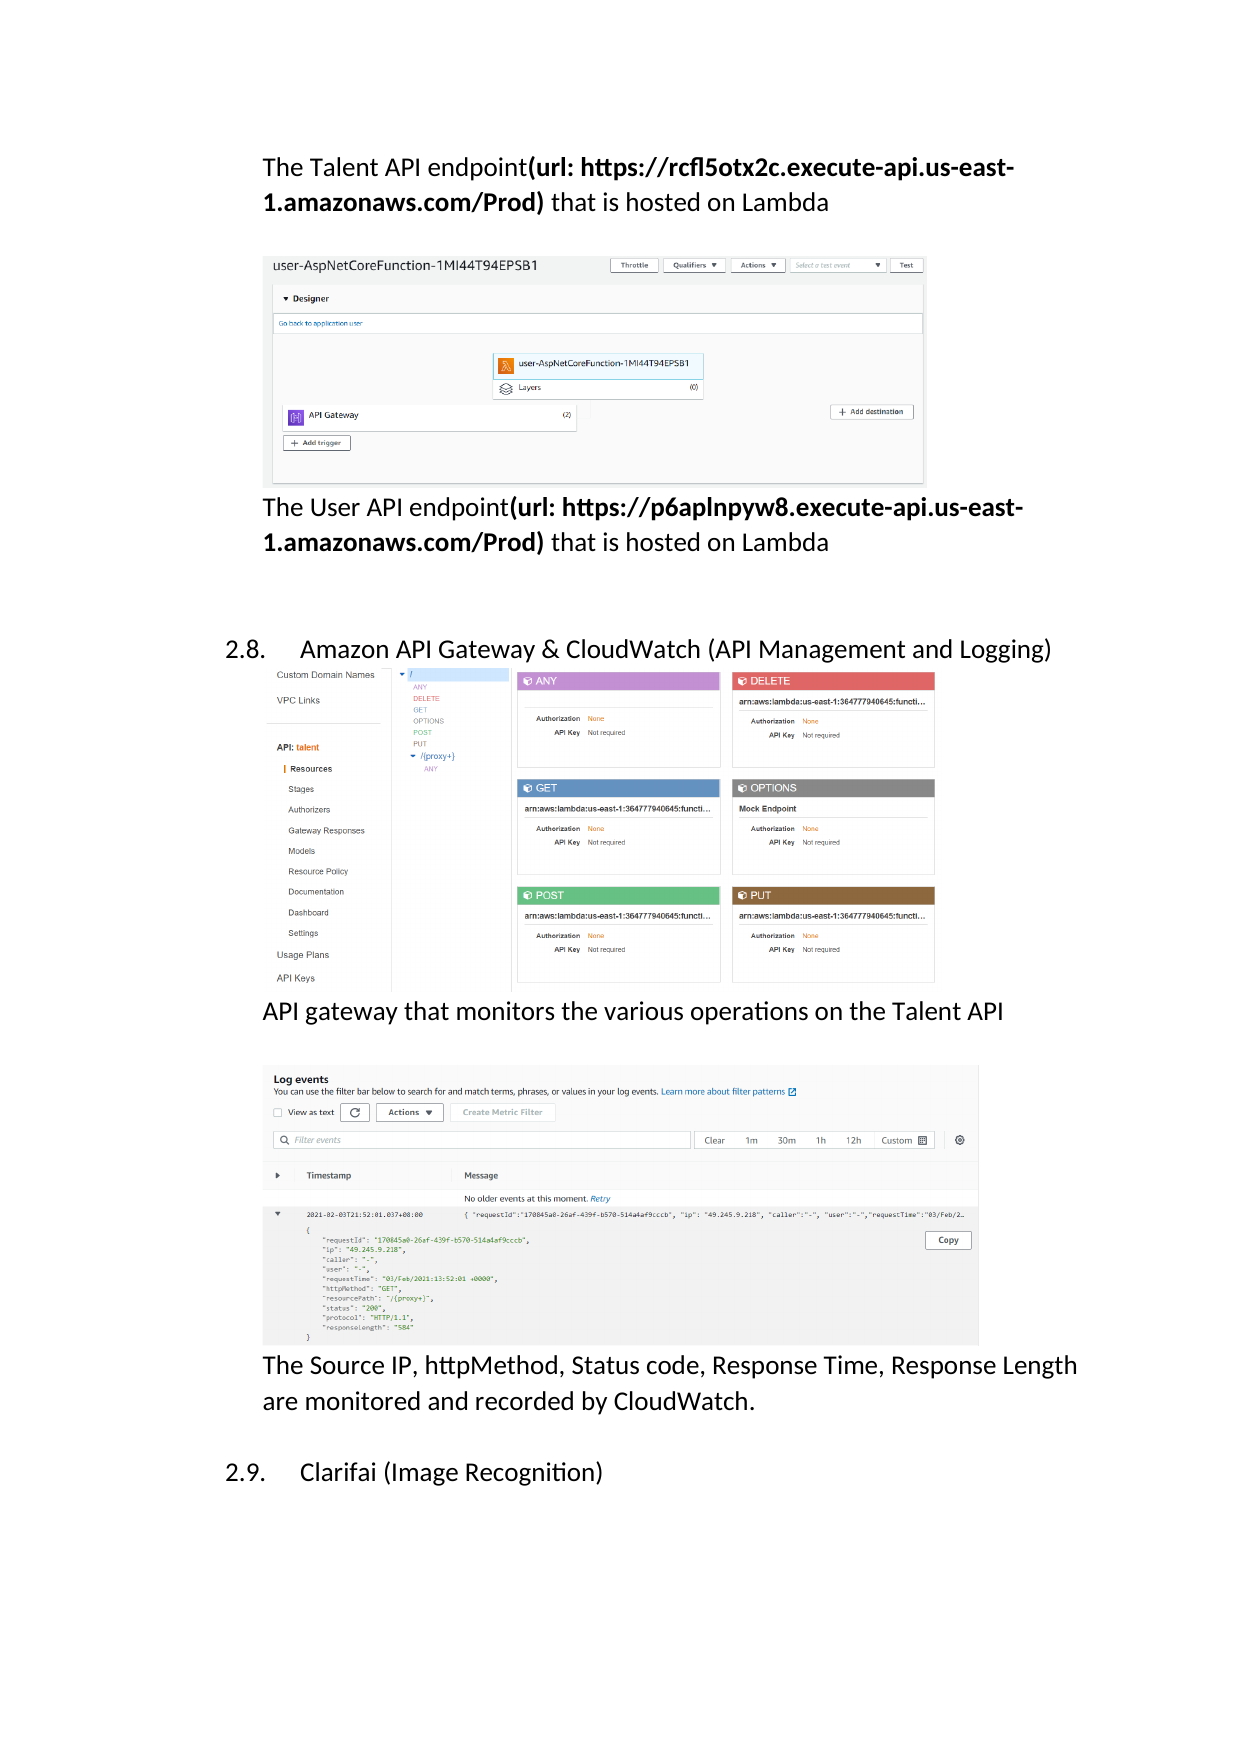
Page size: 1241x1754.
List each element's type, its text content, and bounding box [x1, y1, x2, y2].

list Clarifai (Image Recognition) [225, 1455, 1090, 1488]
text The Source IP, httpMethod, Status code, Response Time, Response Length are monitored and recorded by CloudWatch. [262, 1348, 1090, 1417]
text The Talent API endpoint(url: https://rcfl5otx2c.execute-api.us-east-1.amazonaws.com/Prod) that is hosted on Lambda [262, 150, 1090, 219]
picture [262, 256, 927, 488]
picture [262, 1065, 979, 1346]
list Amazon API Gateway & CloudWatch (API Management and Logging) [225, 632, 1090, 666]
text API gateway that monitors the various operations on the Talent API [262, 994, 1090, 1027]
picture [262, 668, 942, 992]
text The User API endpoint(url: https://p6aplnpyw8.execute-api.us-east-1.amazonaws.com/Prod) that is hosted on Lambda [262, 490, 1090, 559]
